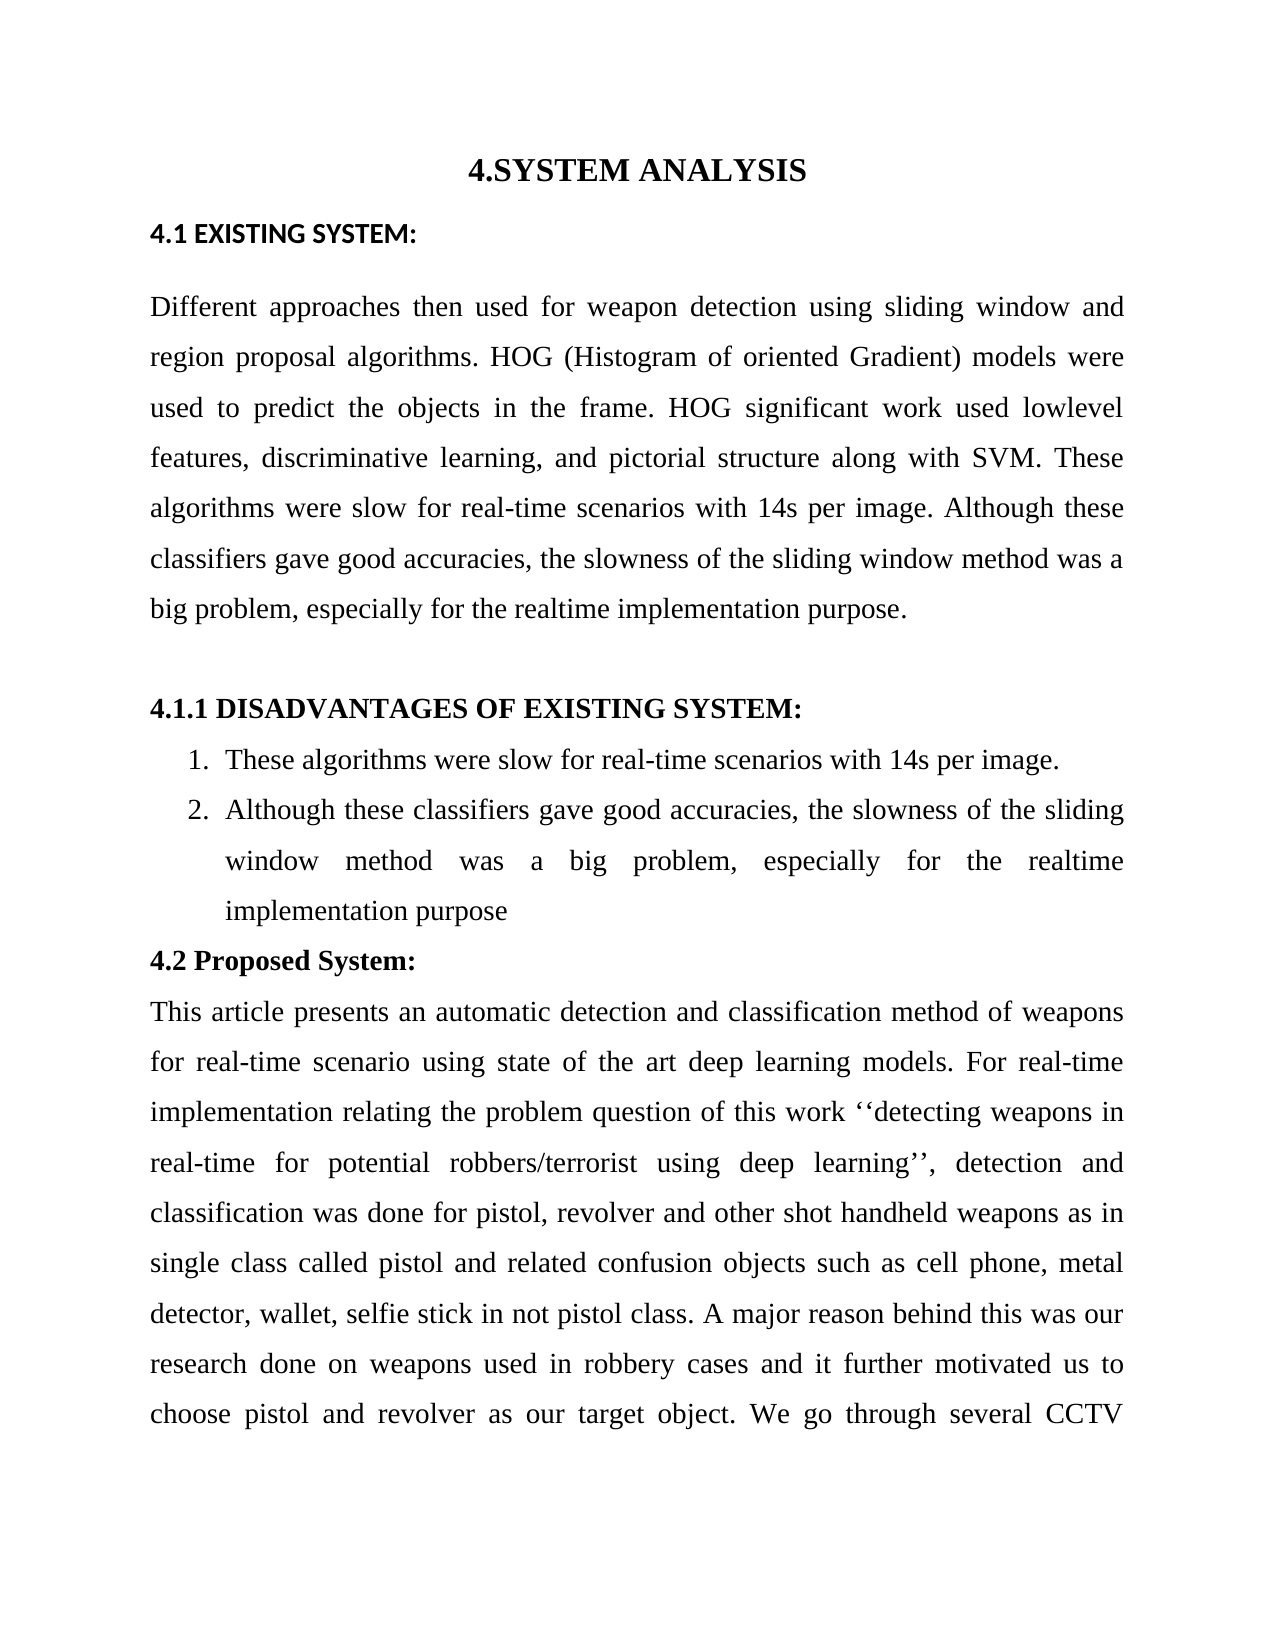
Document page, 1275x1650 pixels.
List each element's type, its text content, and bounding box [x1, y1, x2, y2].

subtitle 4.2 Proposed System: [150, 943, 1122, 977]
text 4.SYSTEM ANALYSIS [150, 150, 1125, 188]
text Different approaches then used for weapon detection using sliding window and region proposal algorithms. HOG (Histogram of oriented Gradient) models were used to predict the objects in the frame. HOG significant work used lowlevel features, discriminative learning, and pictorial structure along with SVM. These algorithms were slow for real-time scenarios with 14s per image. Although these classifiers gave good accuracies, the slowness of the sliding window method was a big problem, especially for the realtime implementation purpose. [150, 289, 1125, 624]
text 4.1.1 DISADVANTAGES OF EXISTING SYSTEM: [150, 692, 1125, 725]
list Although these classifiers gave good accuracies, the slowness of the sliding window method was a big problem, especially for the realtime implementation purpose [187, 792, 1125, 926]
text 4.1 EXISTING SYSTEM: [150, 215, 1125, 251]
list These algorithms were slow for real-time scenarios with 14s per image. [187, 742, 1125, 776]
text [150, 994, 1125, 1430]
